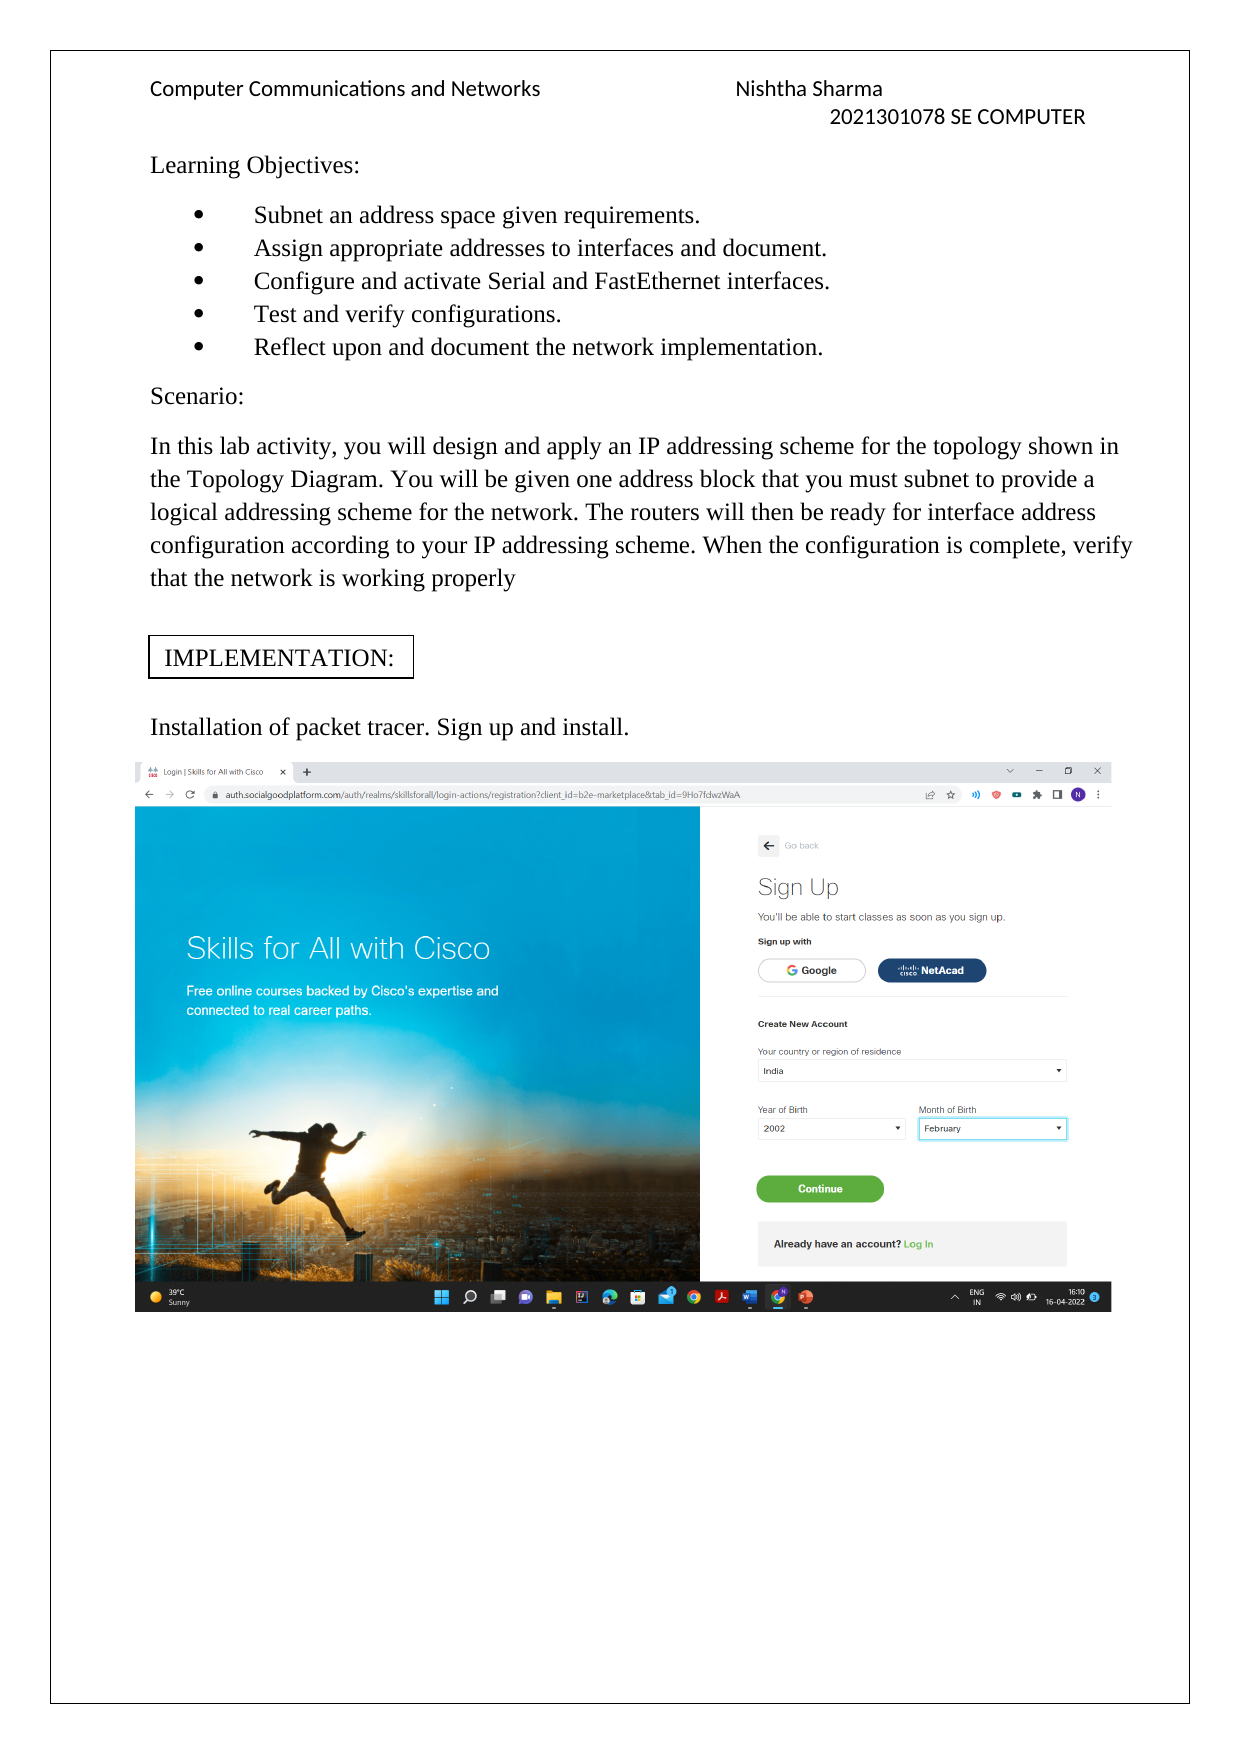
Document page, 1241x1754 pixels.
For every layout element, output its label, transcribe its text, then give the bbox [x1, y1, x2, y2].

text Learning Objectives: [150, 150, 1137, 179]
list Test and verify configurations. [194, 299, 1137, 327]
list Subnet an address space given requirements. [194, 200, 1137, 228]
picture [135, 762, 1112, 1312]
list Assign appropriate addresses to interfaces and document. [194, 233, 1137, 261]
text Installation of packet tracer. Sign up and install. [150, 712, 1137, 741]
list Reflect upon and document the network implementation. [194, 332, 1137, 361]
text In this lab activity, you will design and apply an IP addressing scheme for the topology shown in the Topology Diagram. You will be given one address block that you must subnet to provide a logical addressing scheme for the network. The routers will then be ready for interface address configuration according to your IP addressing scheme. When the configuration is complete, verify that the network is working properly [150, 431, 1137, 592]
list Configure and activate Serial and FastEthernet interfaces. [194, 266, 1137, 294]
text Scenario: [150, 381, 1137, 410]
